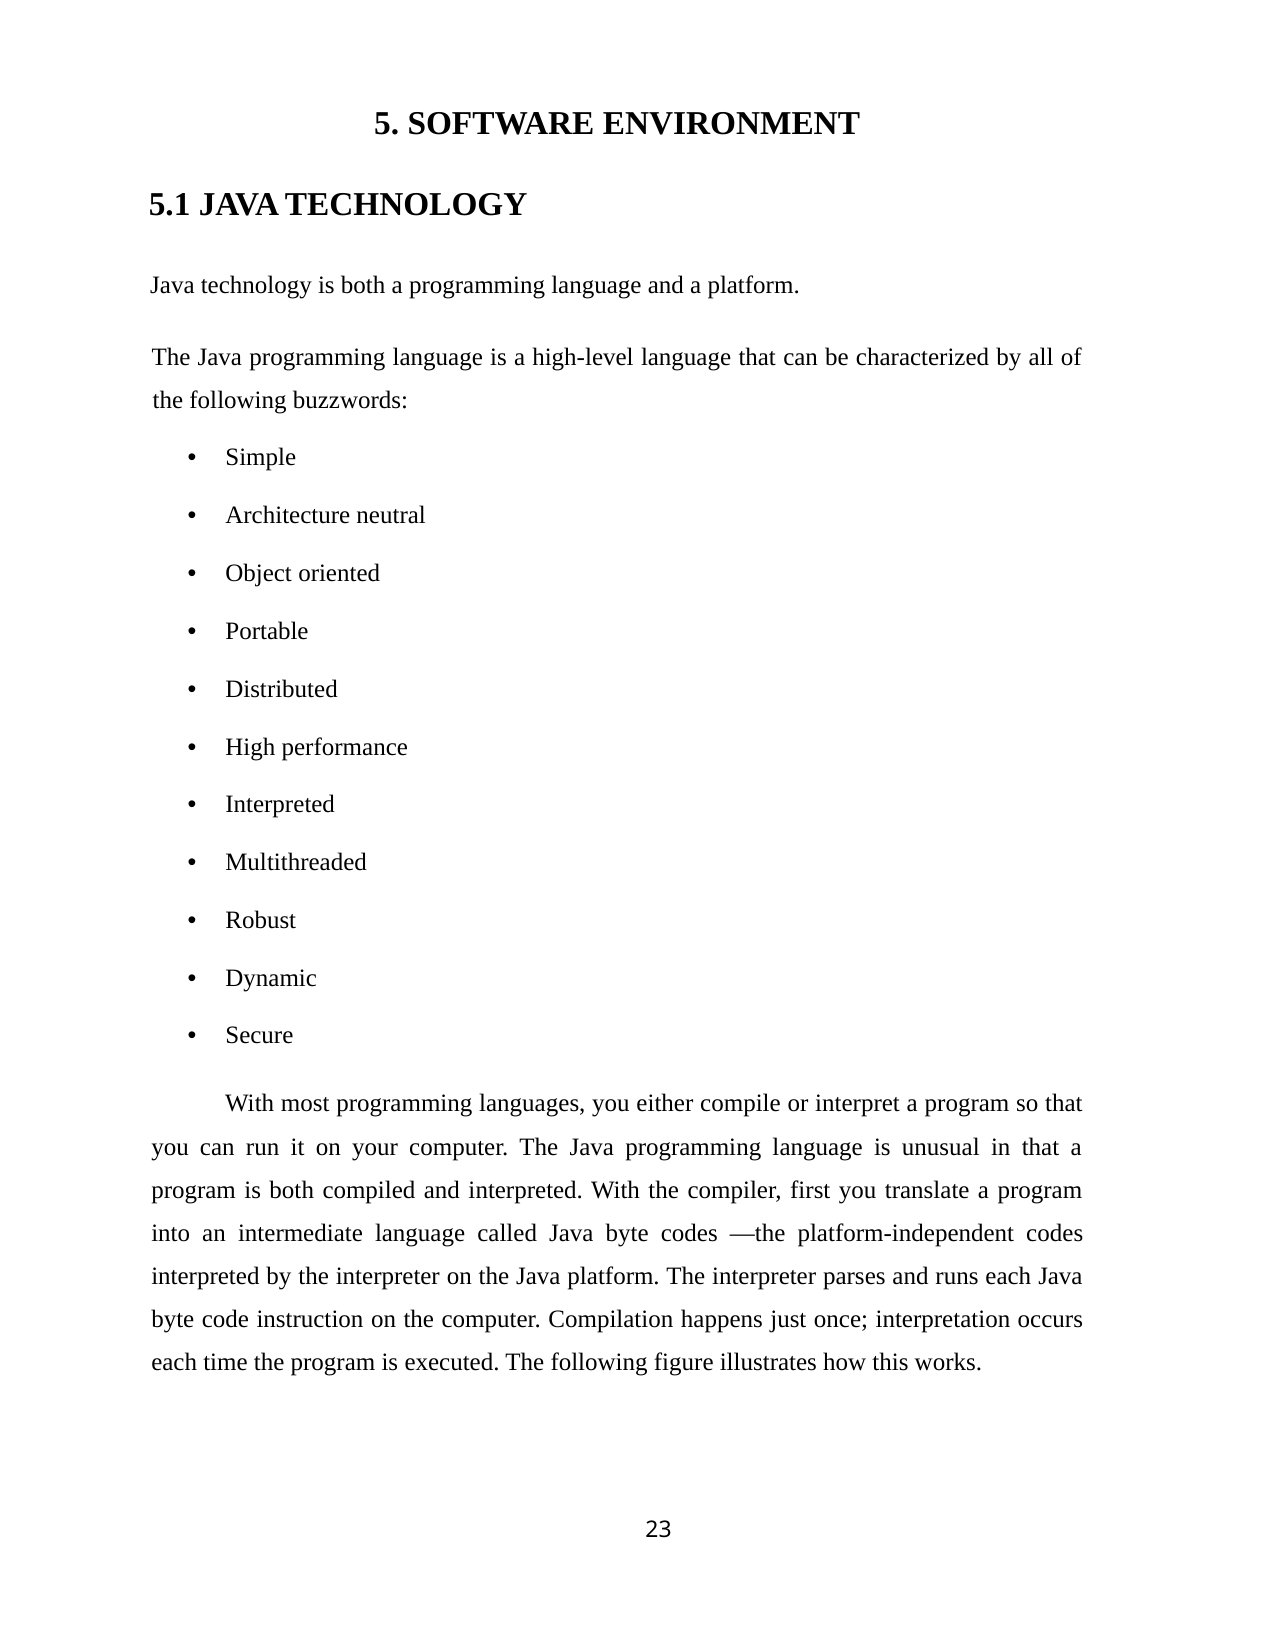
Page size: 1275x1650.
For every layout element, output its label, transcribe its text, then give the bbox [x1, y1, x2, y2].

list Distributed [187, 674, 1083, 702]
text Java technology is both a programming language and a platform. [150, 270, 1083, 299]
list Portable [187, 616, 1083, 645]
list Simple [187, 442, 1083, 471]
list Interpreted [187, 789, 1083, 818]
list High performance [187, 731, 1083, 760]
text 5. SOFTWARE ENVIRONMENT [153, 103, 1081, 142]
list Architecture neutral [187, 500, 1083, 529]
text 5.1 JAVA TECHNOLOGY [148, 184, 1167, 223]
list Multithreaded [187, 847, 1083, 876]
text With most programming languages, you either compile or interpret a program so that you can run it on your computer. The Java programming language is unusual in that a program is both compiled and interpreted. With the compiler, first you translate a program into an intermediate language called Java byte codes —the platform-independent codes interpreted by the interpreter on the Java platform. The interpreter parses and runs each Java byte code instruction on the computer. Compilation happens just once; interpretation occurs each time the program is executed. The following figure illustrates how this works. [151, 1088, 1083, 1376]
list Dynamic [187, 963, 1083, 992]
list Object oriented [187, 558, 1083, 587]
list Robust [187, 905, 1083, 934]
text The Java programming language is a high-level language that can be characterized by all of the following buzzwords: [151, 342, 1083, 413]
list Secure [187, 1021, 1083, 1049]
